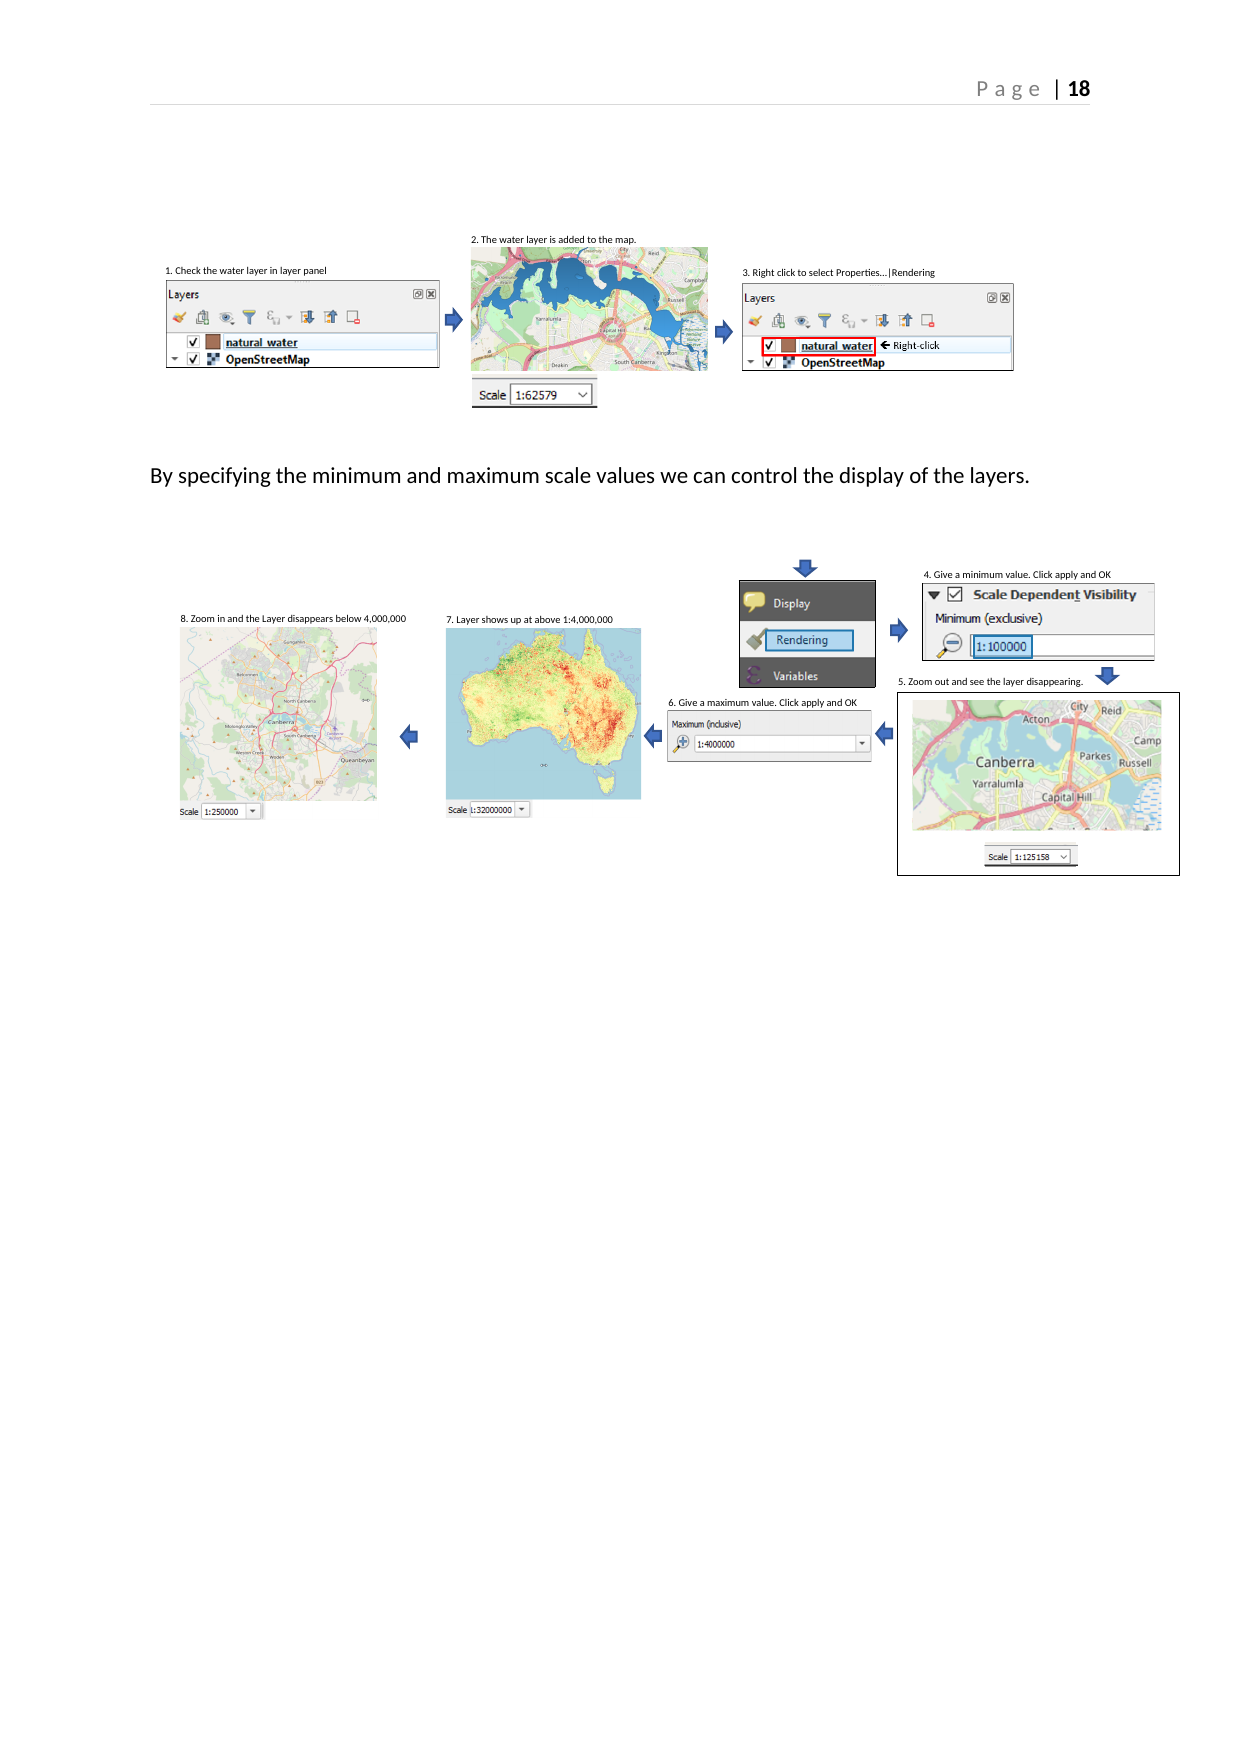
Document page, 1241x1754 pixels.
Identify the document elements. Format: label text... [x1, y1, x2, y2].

picture [920, 580, 1155, 662]
picture [445, 628, 642, 818]
picture [667, 710, 872, 763]
picture [179, 627, 379, 820]
picture [470, 372, 598, 409]
text By specifying the minimum and maximum scale values we can control the display of the layers. [150, 461, 1090, 489]
picture [470, 247, 708, 371]
picture [164, 278, 440, 369]
picture [912, 700, 1162, 867]
picture [740, 581, 875, 687]
picture [740, 281, 1016, 372]
